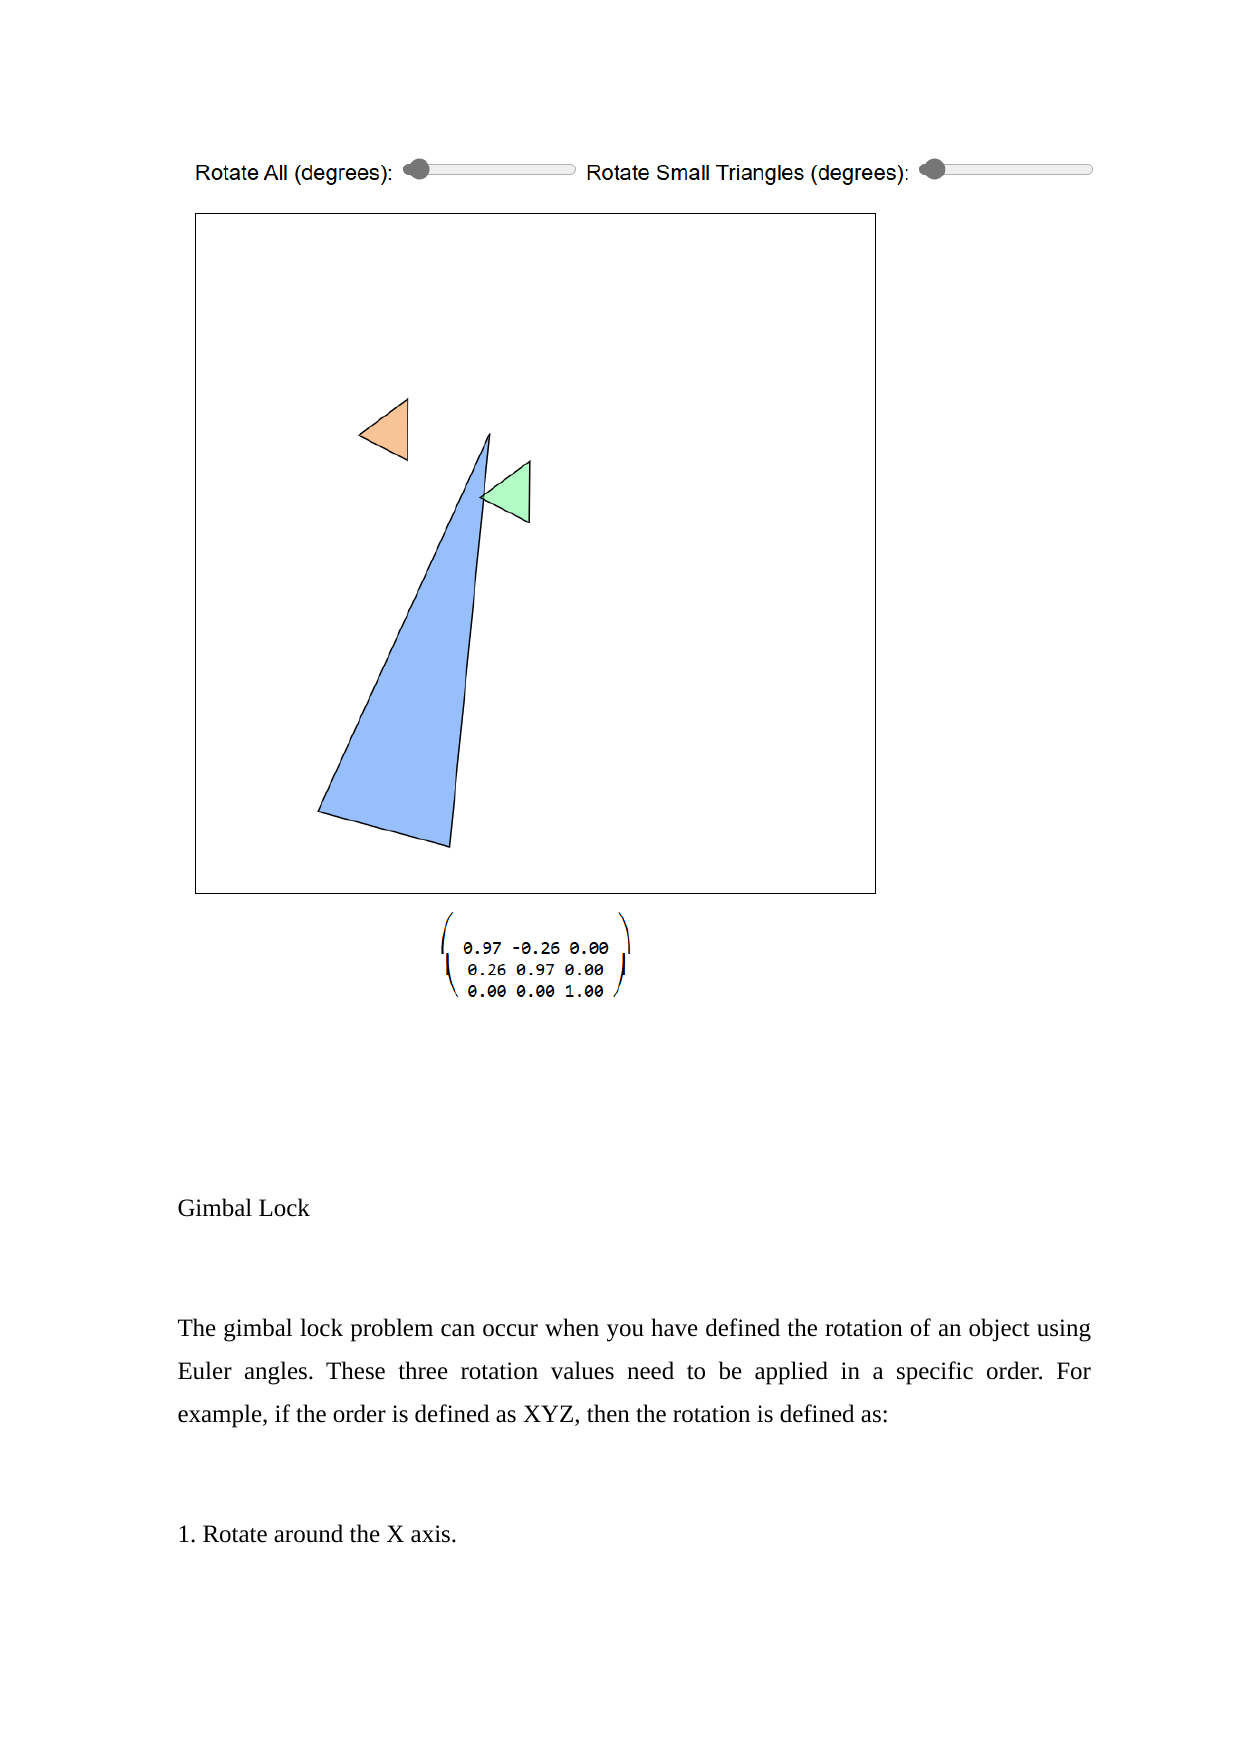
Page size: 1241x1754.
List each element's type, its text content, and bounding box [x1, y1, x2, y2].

text 1. Rotate around the X axis. [177, 1519, 1092, 1547]
picture [177, 147, 1118, 1042]
text The gimbal lock problem can occur when you have defined the rotation of an object using Euler angles. These three rotation values need to be applied in a specific order. For example, if the order is defined as XYZ, then the rotation is defined as: [177, 1313, 1092, 1428]
text Gimbal Lock [177, 1193, 1092, 1222]
